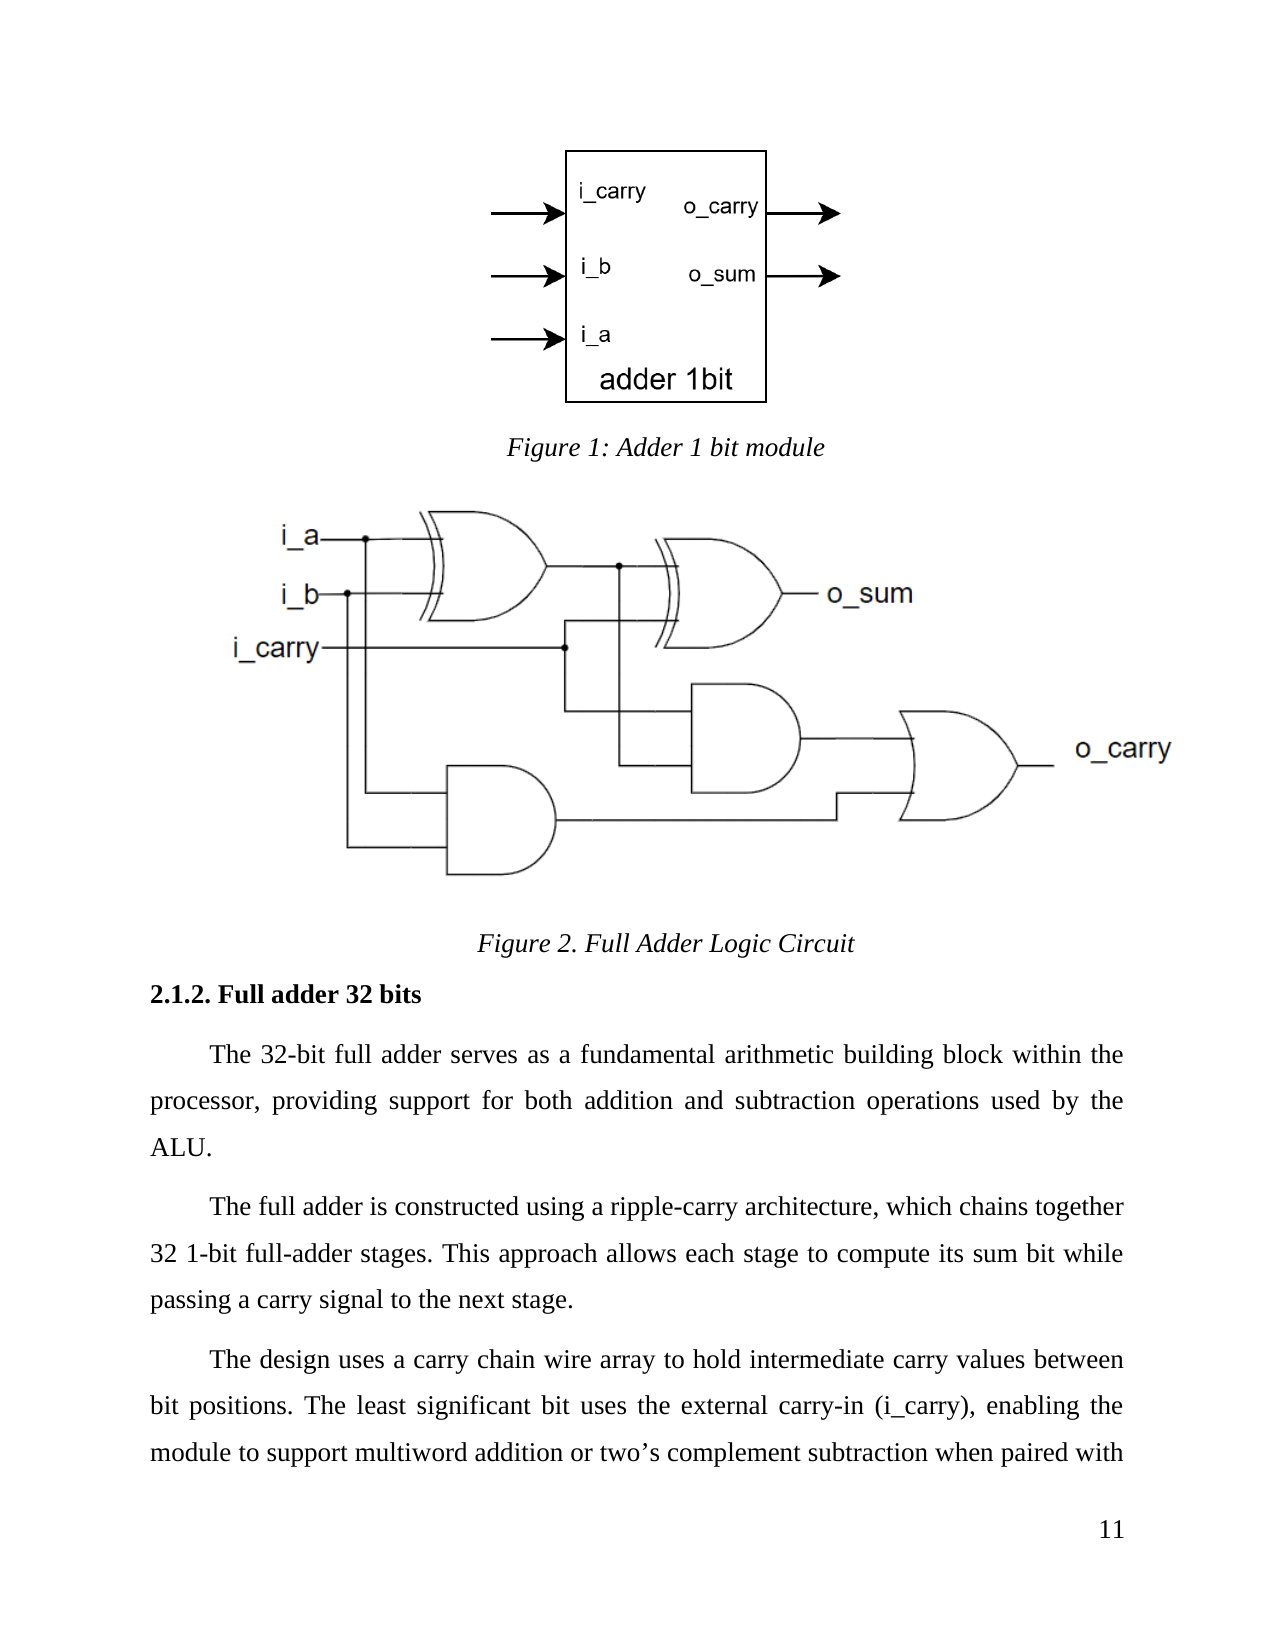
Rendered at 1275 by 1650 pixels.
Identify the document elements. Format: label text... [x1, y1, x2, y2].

picture [472, 150, 862, 403]
subtitle Full adder 32 bits [150, 979, 1125, 1010]
picture [209, 482, 1185, 898]
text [150, 1343, 1125, 1467]
text The full adder is constructed using a ripple-carry architecture, which chains together 32 1-bit full-adder stages. This approach allows each stage to compute its sum bit while passing a carry signal to the next stage. [150, 1190, 1125, 1315]
text Figure 1: Adder 1 bit module [150, 431, 1125, 462]
text The 32-bit full adder serves as a fundamental arithmetic building block within the processor, providing support for both addition and subtraction operations used by the ALU. [150, 1038, 1125, 1162]
text Figure 2. Full Adder Logic Circuit [150, 927, 1125, 958]
